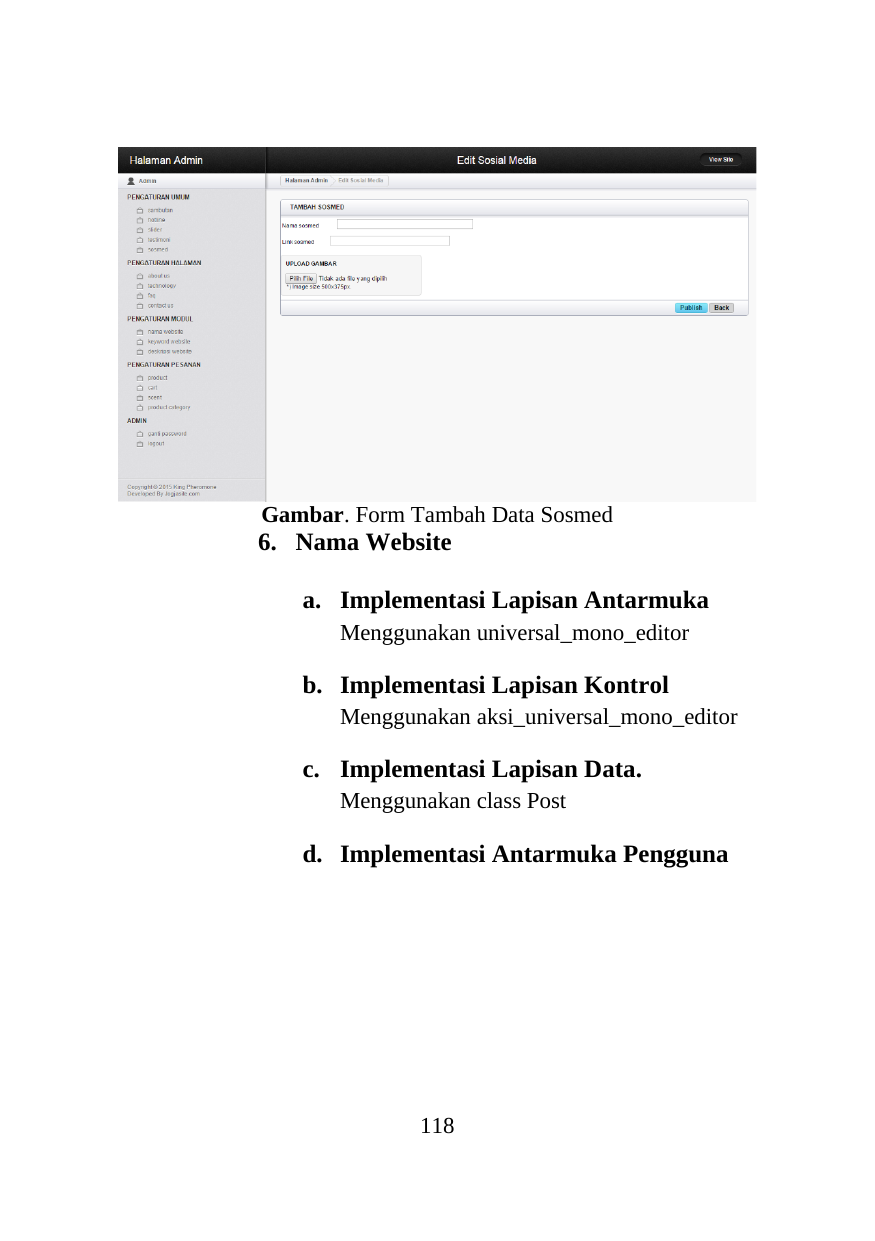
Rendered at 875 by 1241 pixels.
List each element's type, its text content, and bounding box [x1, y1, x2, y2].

subtitle Implementasi Lapisan Data. [302, 754, 756, 783]
text Menggunakan class Post [340, 787, 756, 814]
subtitle Implementasi Antarmuka Pengguna [302, 839, 756, 867]
text Menggunakan aksi_universal_mono_editor [340, 703, 756, 729]
text Gambar. Form Tambah Data Sosmed [118, 502, 756, 527]
picture [118, 147, 757, 502]
subtitle Implementasi Lapisan Kontrol [302, 670, 756, 699]
subtitle Implementasi Lapisan Antarmuka [302, 586, 756, 614]
list Nama Website [258, 527, 756, 556]
text Menggunakan universal_mono_editor [340, 618, 756, 645]
